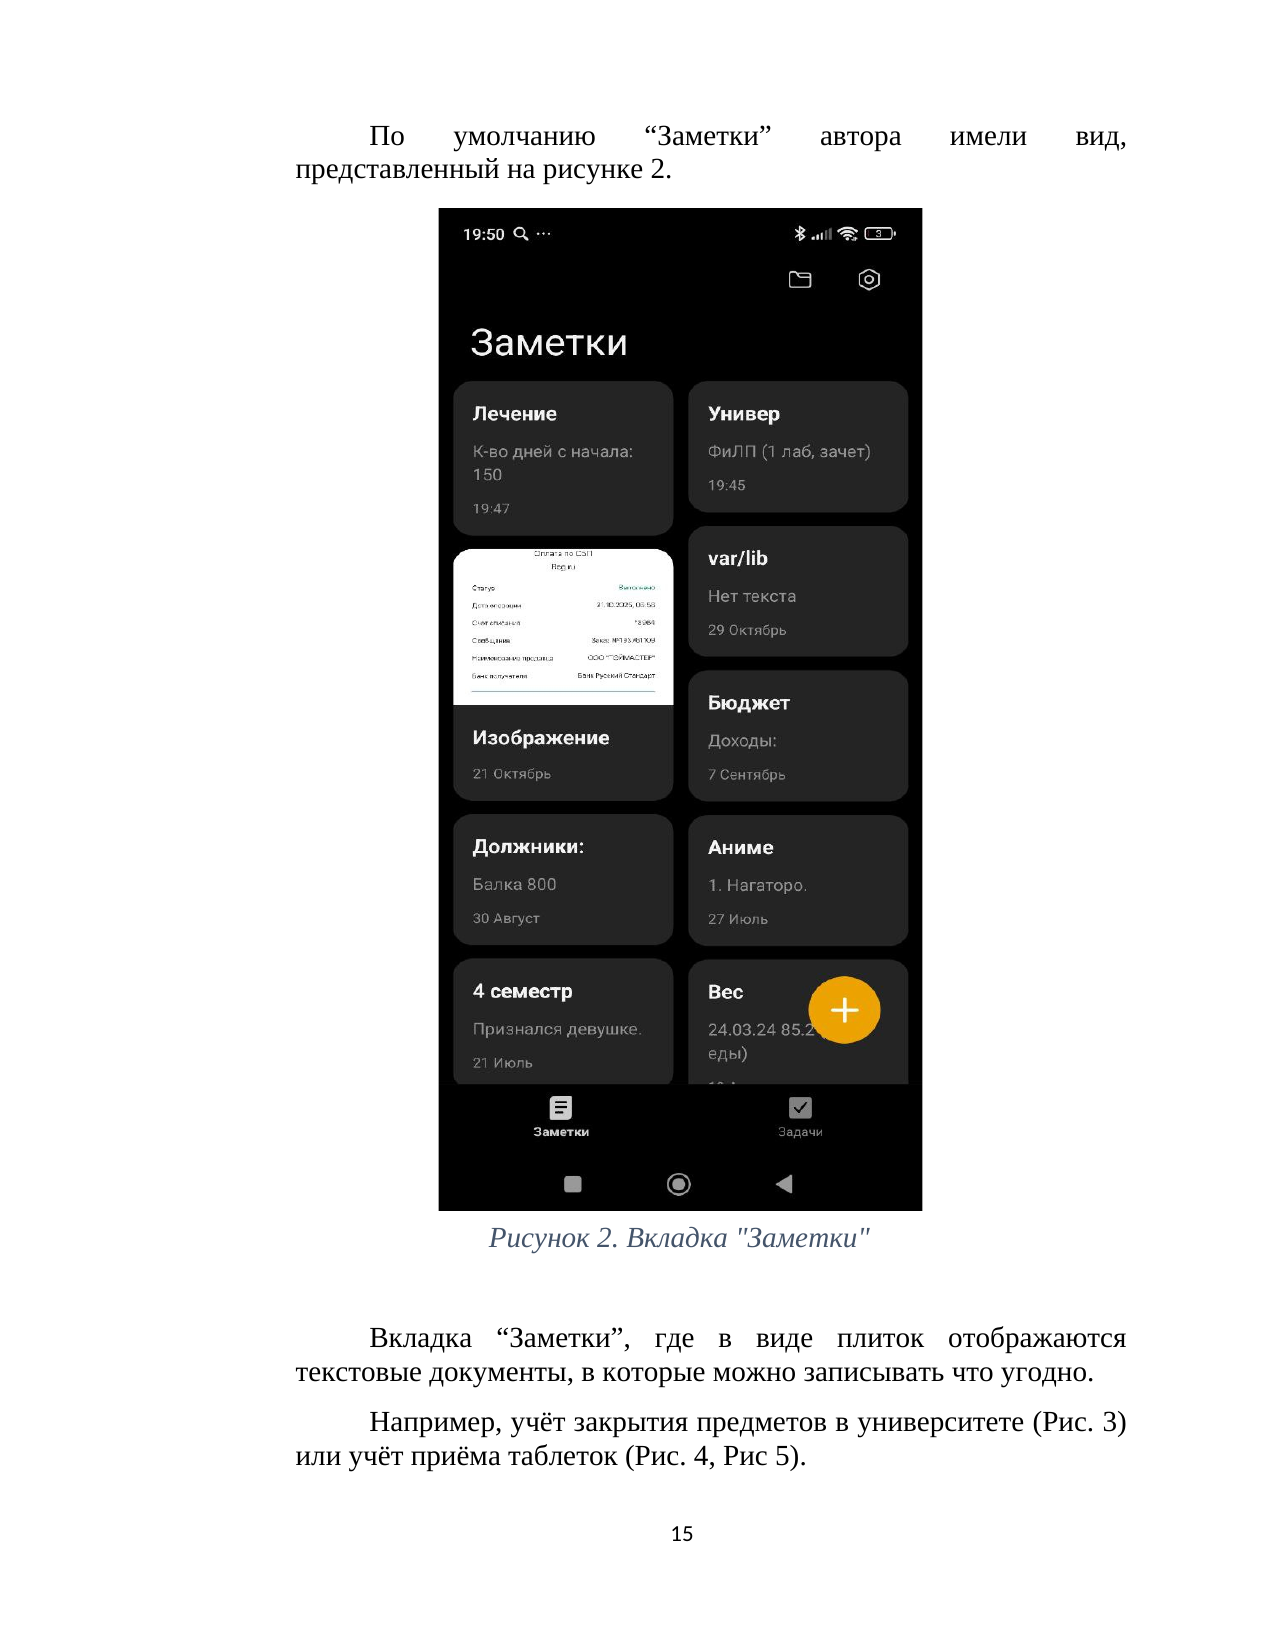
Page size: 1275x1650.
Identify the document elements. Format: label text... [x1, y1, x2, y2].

text Например, учёт закрытия предметов в университете (Рис. 3) или учёт приёма таблеток (Рис. 4, Рис 5). [295, 1404, 1127, 1471]
text По умолчанию “Заметки” автора имели вид, представленный на рисунке 2. [295, 118, 1127, 185]
text Вкладка “Заметки”, где в виде плиток отображаются текстовые документы, в которые можно записывать что угодно. [295, 1320, 1127, 1387]
picture [438, 208, 923, 1211]
